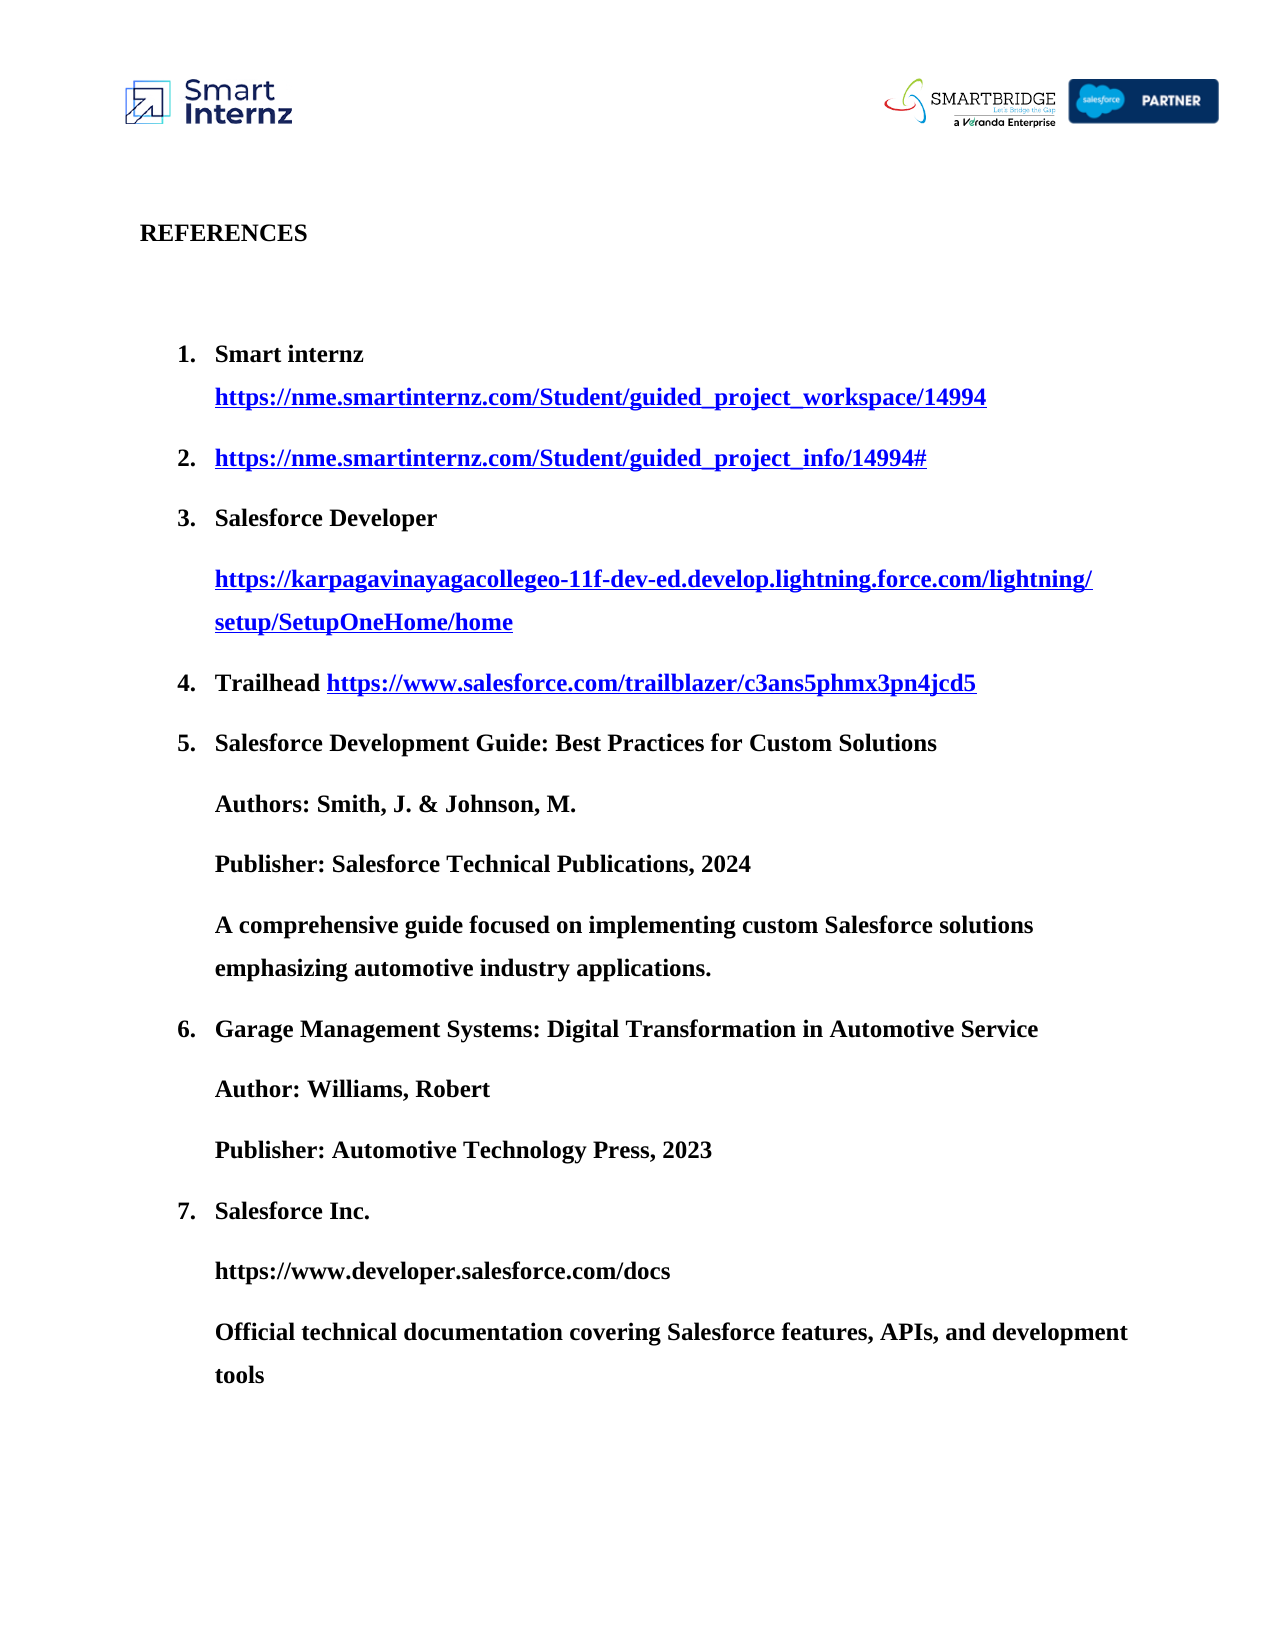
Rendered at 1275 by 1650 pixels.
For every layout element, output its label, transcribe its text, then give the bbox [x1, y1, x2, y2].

list Smart internz https://nme.smartinternz.com/Student/guided_project_workspace/14994 [177, 339, 1129, 411]
text Authors: Smith, J. & Johnson, M. [177, 789, 1129, 818]
list A comprehensive guide focused on implementing custom Salesforce solutions emphasizing automotive industry applications. [214, 910, 1129, 982]
list https://karpagavinayagacollegeo-11f-dev-ed.develop.lightning.force.com/lightning/setup/SetupOneHome/home [214, 564, 1129, 636]
list Salesforce Development Guide: Best Practices for Custom Solutions [177, 728, 1129, 757]
list https://www.developer.salesforce.com/docs [214, 1256, 1129, 1285]
text REFERENCES [139, 218, 1129, 246]
list Publisher: Automotive Technology Press, 2023 [214, 1135, 1129, 1164]
list Trailhead https://www.salesforce.com/trailblazer/c3ans5phmx3pn4jcd5 [177, 668, 1129, 696]
list Publisher: Salesforce Technical Publications, 2024 [214, 849, 1129, 878]
list Salesforce Developer [177, 503, 1129, 532]
list Official technical documentation covering Salesforce features, APIs, and development tools [214, 1317, 1129, 1389]
picture [120, 79, 297, 124]
list Garage Management Systems: Digital Transformation in Automotive Service [177, 1014, 1129, 1043]
list Author: Williams, Robert [214, 1074, 1129, 1103]
list Salesforce Inc. [177, 1196, 1129, 1224]
list https://nme.smartinternz.com/Student/guided_project_info/14994# [177, 443, 1129, 471]
picture [875, 73, 1219, 132]
